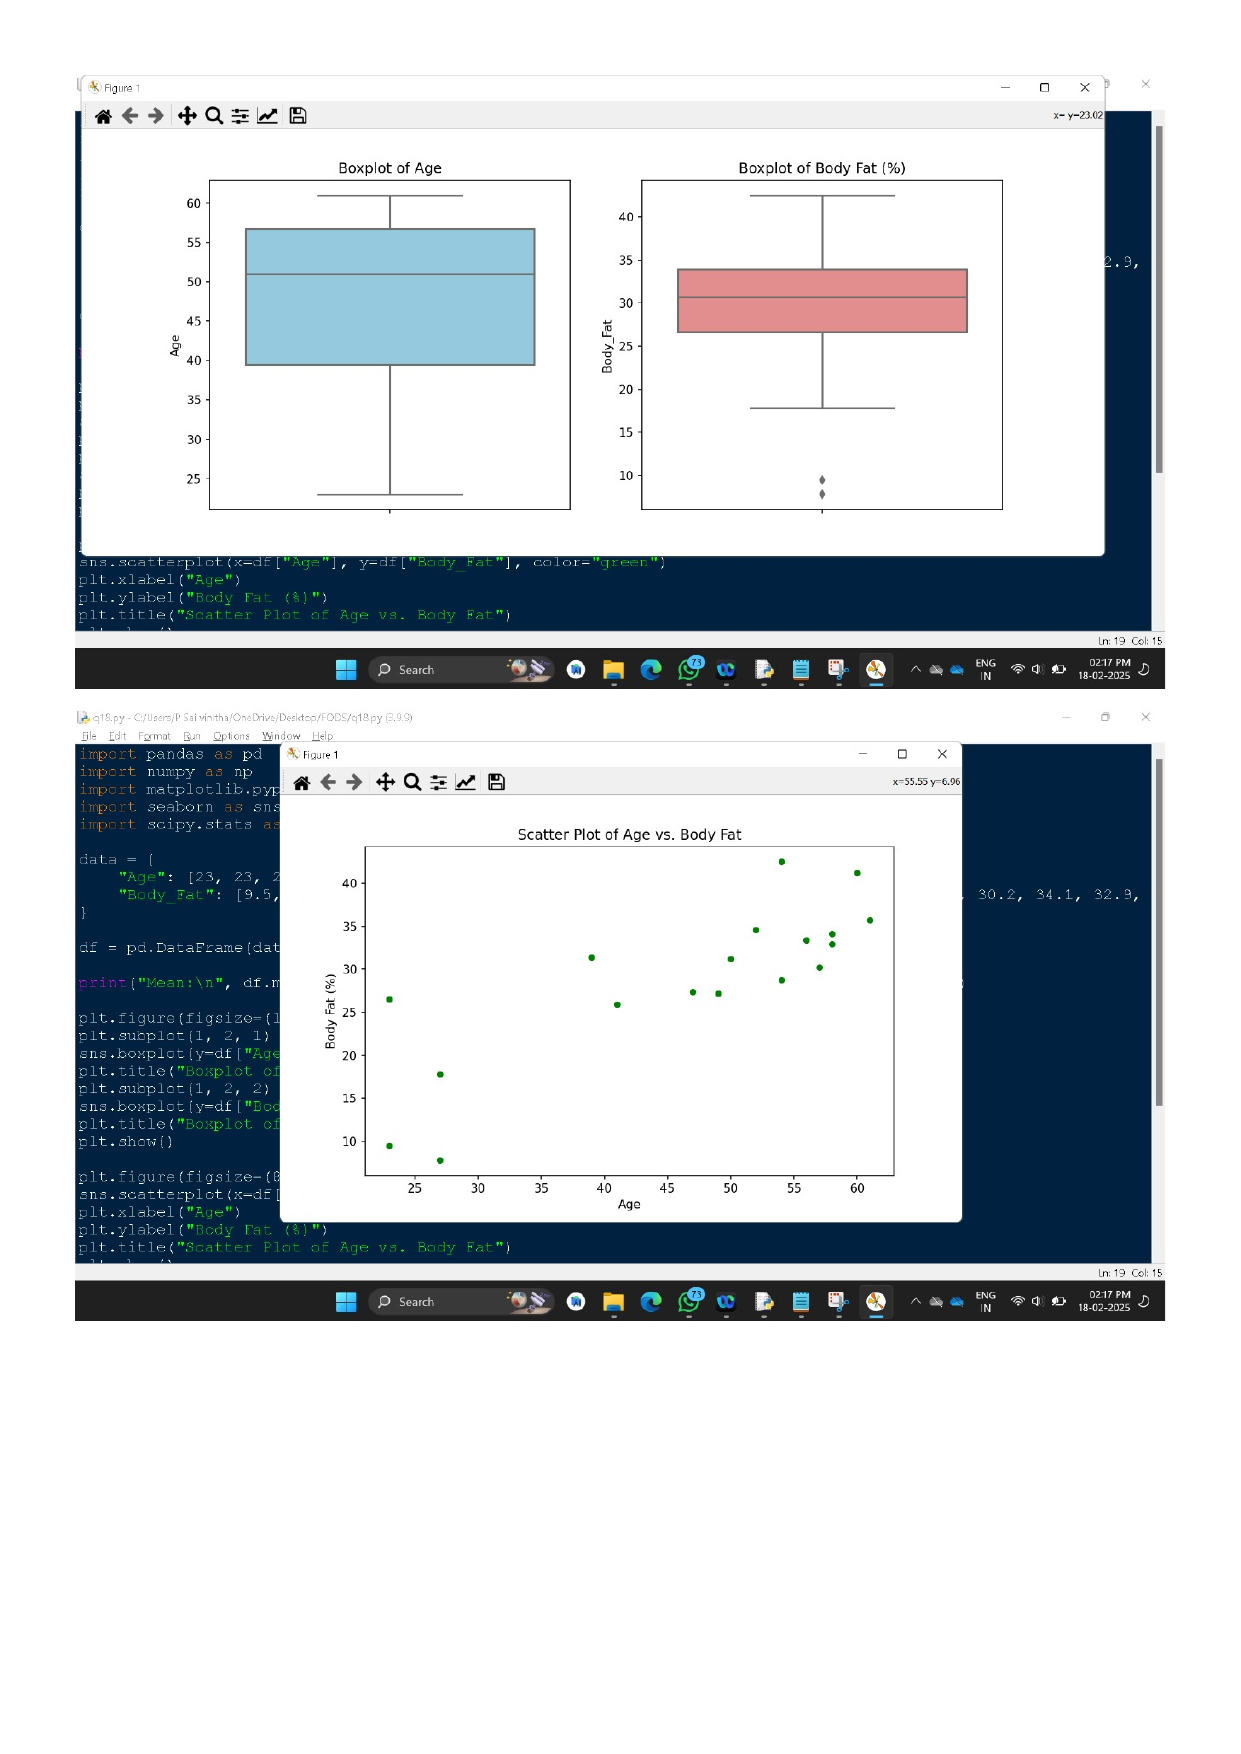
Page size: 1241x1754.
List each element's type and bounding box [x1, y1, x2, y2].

picture [75, 707, 1166, 1321]
picture [75, 75, 1166, 689]
